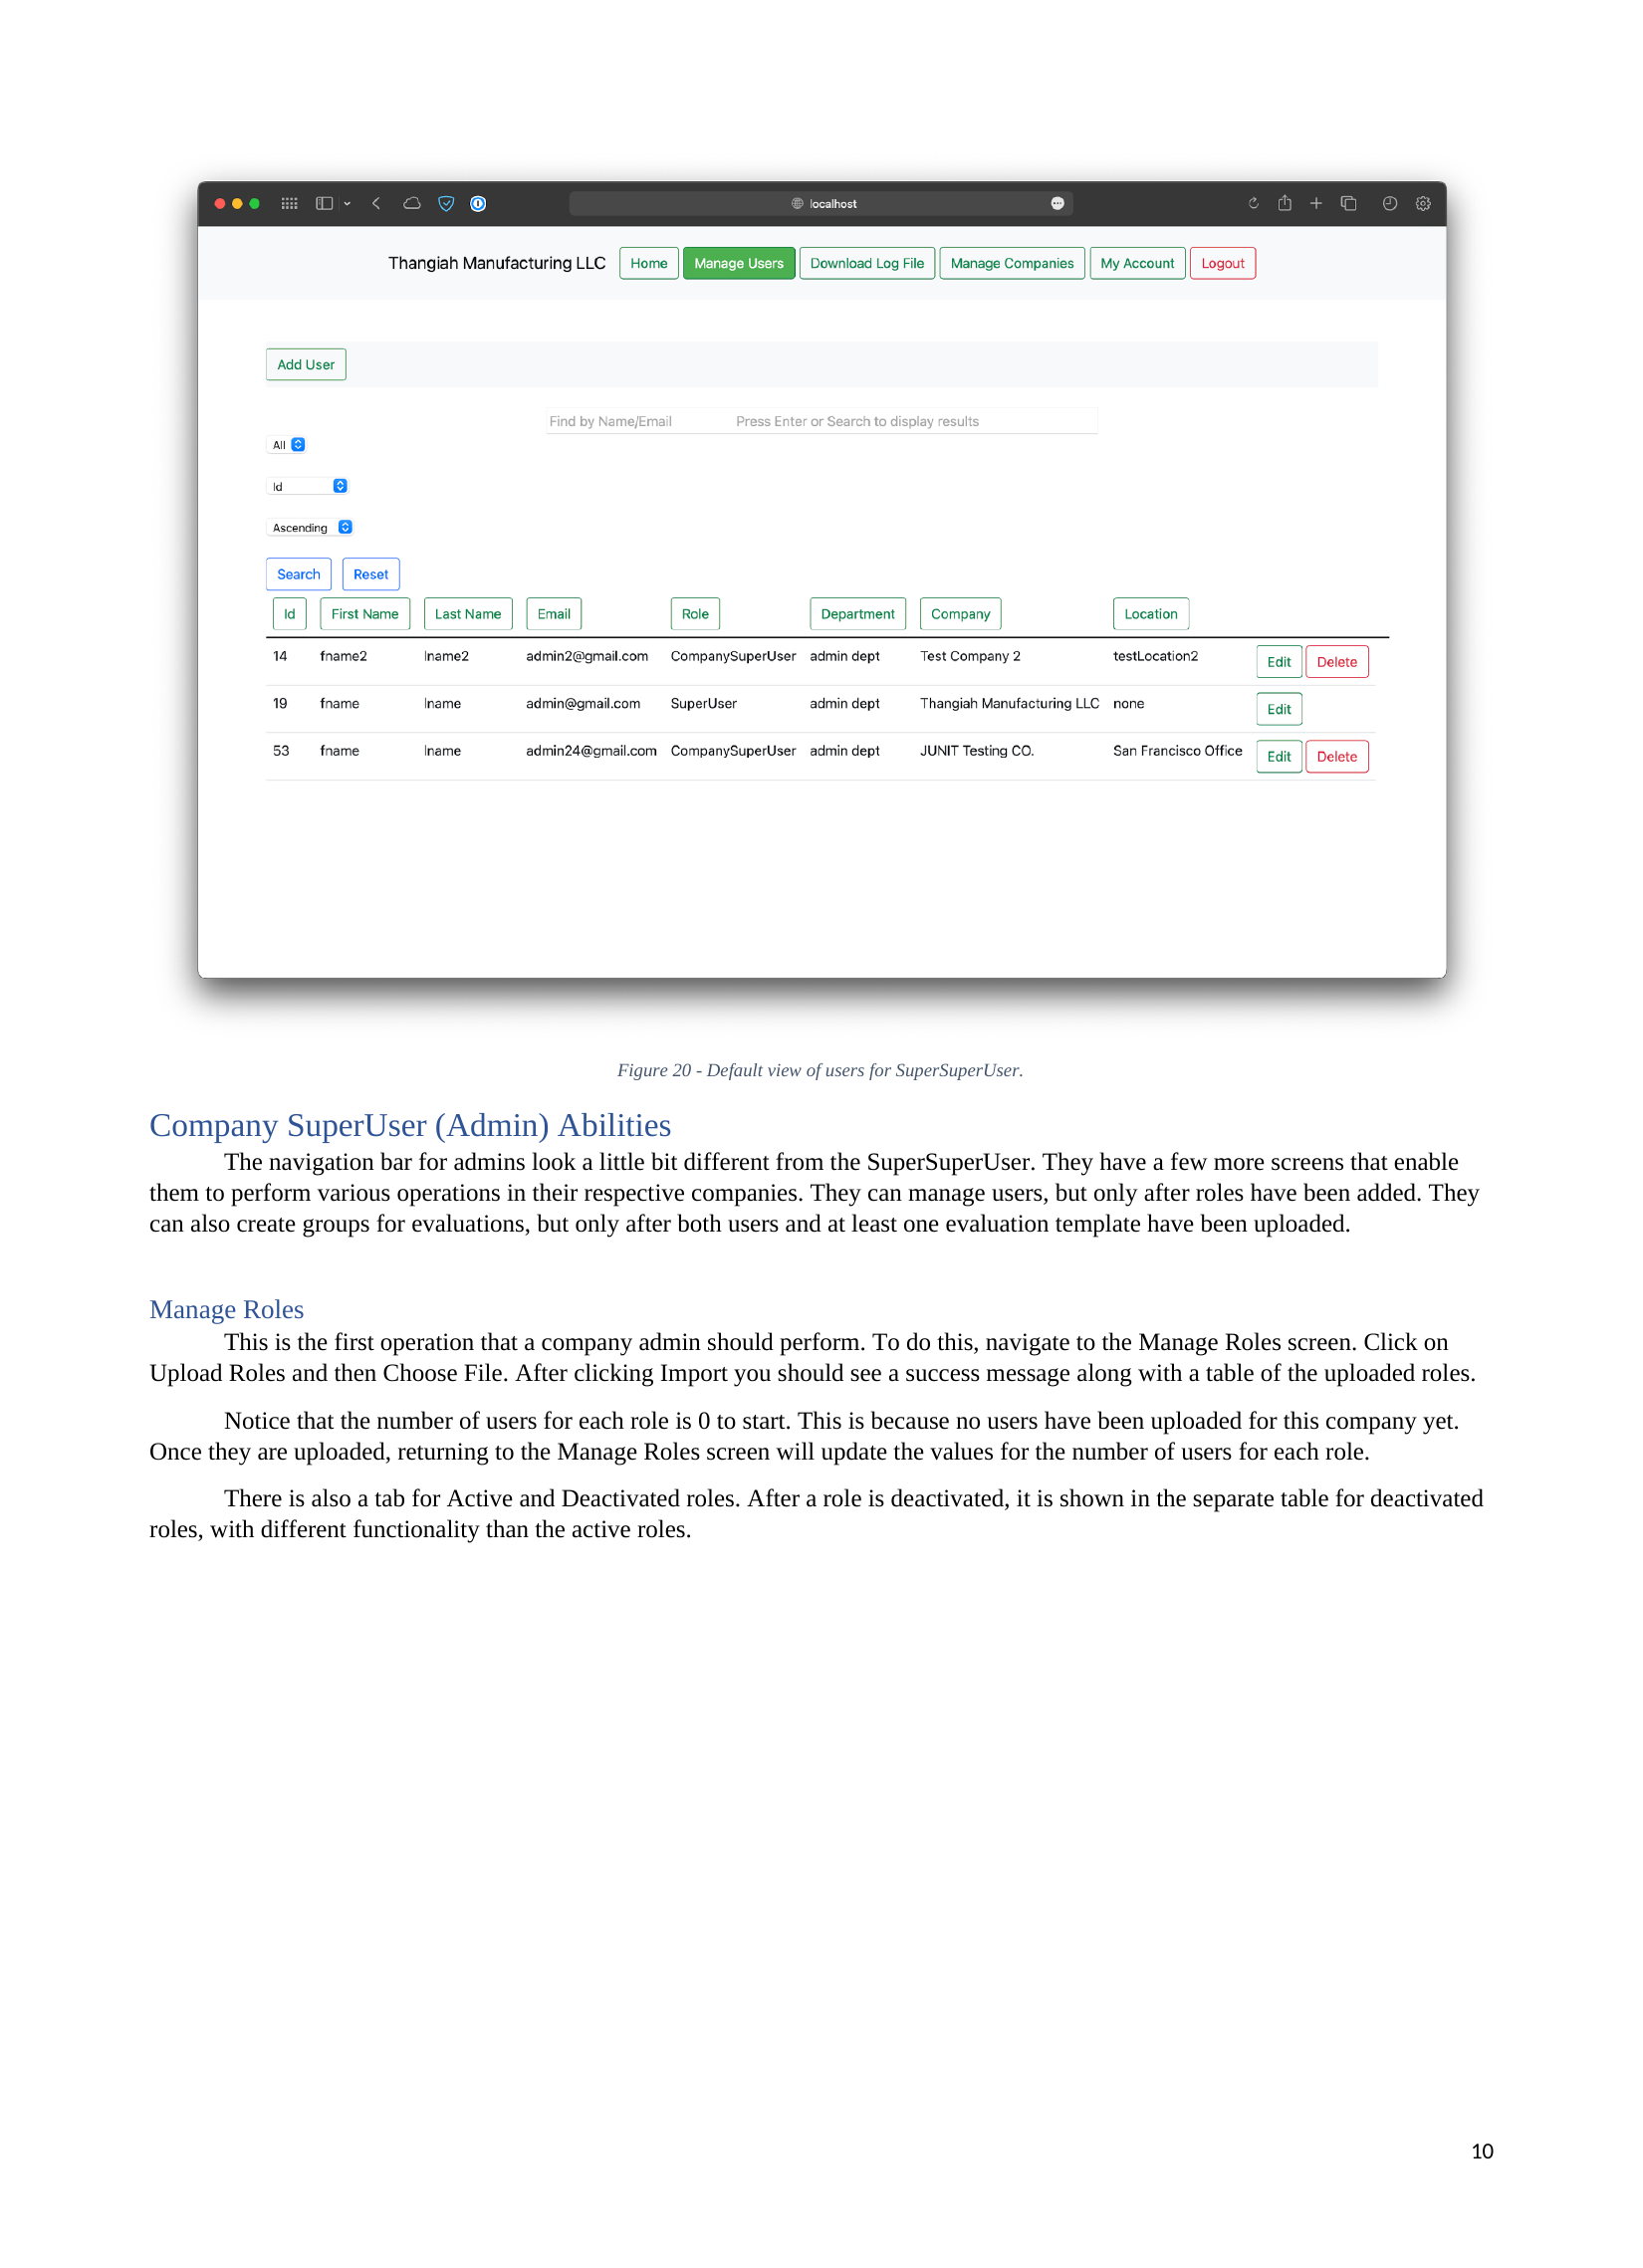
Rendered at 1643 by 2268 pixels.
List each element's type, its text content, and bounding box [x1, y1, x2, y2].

text This is the first operation that a company admin should perform. To do this, navigate to the Manage Roles screen. Click on Upload Roles and then Choose File. After clicking Import you should see a success message along with a table of the uploaded roles. [149, 1327, 1494, 1387]
subtitle Manage Roles [149, 1293, 1494, 1325]
text There is also a tab for Active and Deactivated roles. After a role is deactivated, it is shown in the separate table for deactivated roles, with different functionality than the active roles. [149, 1483, 1494, 1543]
subtitle Company SuperUser (Admin) Abilities [149, 1106, 1494, 1144]
text The navigation bar for admins look a little bit different from the SuperSuperUser. They have a few more screens that enable them to perform various operations in their respective companies. They can manage users, but only after roles have been added. They can also create groups for evaluations, but only after both users and at least one evaluation template have been uploaded. [149, 1147, 1494, 1238]
text Notice that the number of users for each role is 0 to start. This is because no users have been uploaded for this company yet. Once they are uploaded, returning to the Manage Roles screen will update the values for the number of users for each role. [149, 1406, 1494, 1465]
picture [149, 149, 1494, 1041]
text Figure 20 - Default view of users for SuperSuperUser. [149, 1059, 1494, 1081]
